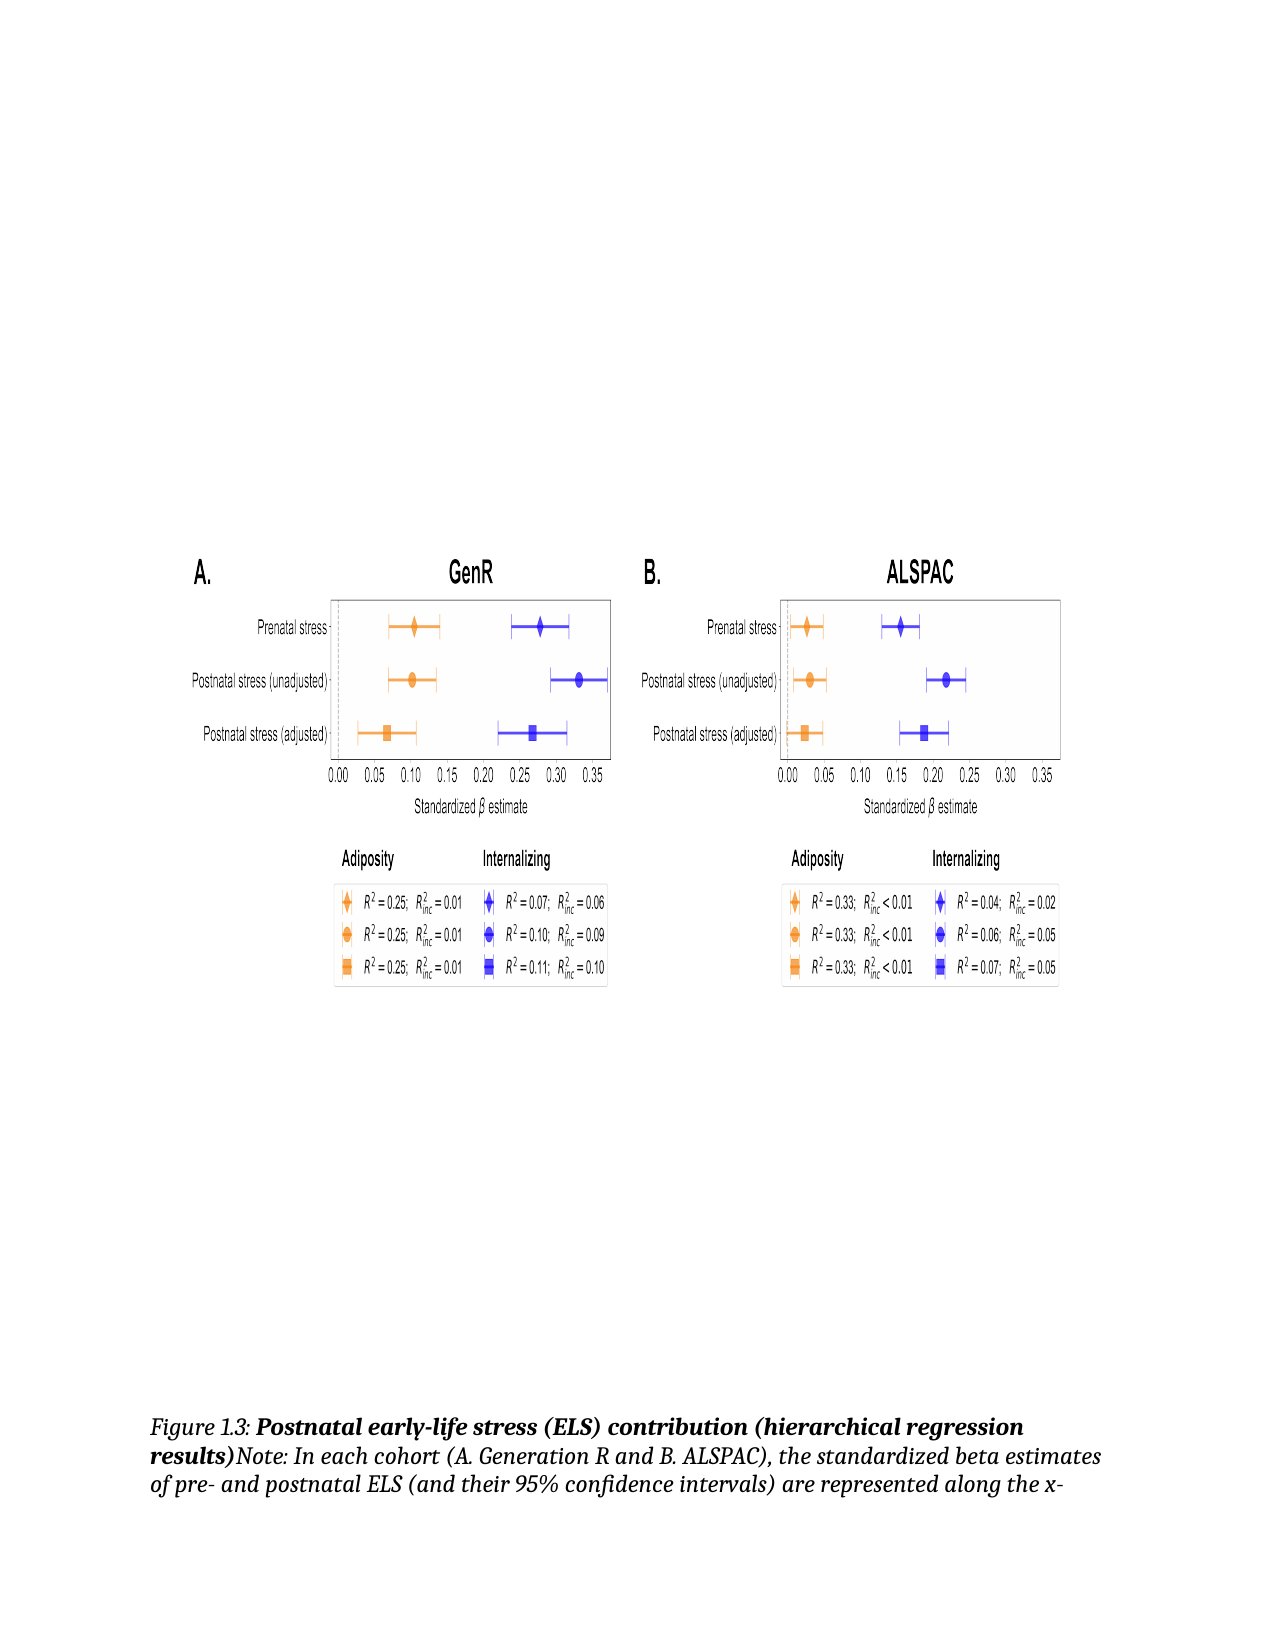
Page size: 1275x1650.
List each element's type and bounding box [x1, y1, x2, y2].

table_header [139, 150, 1114, 1499]
